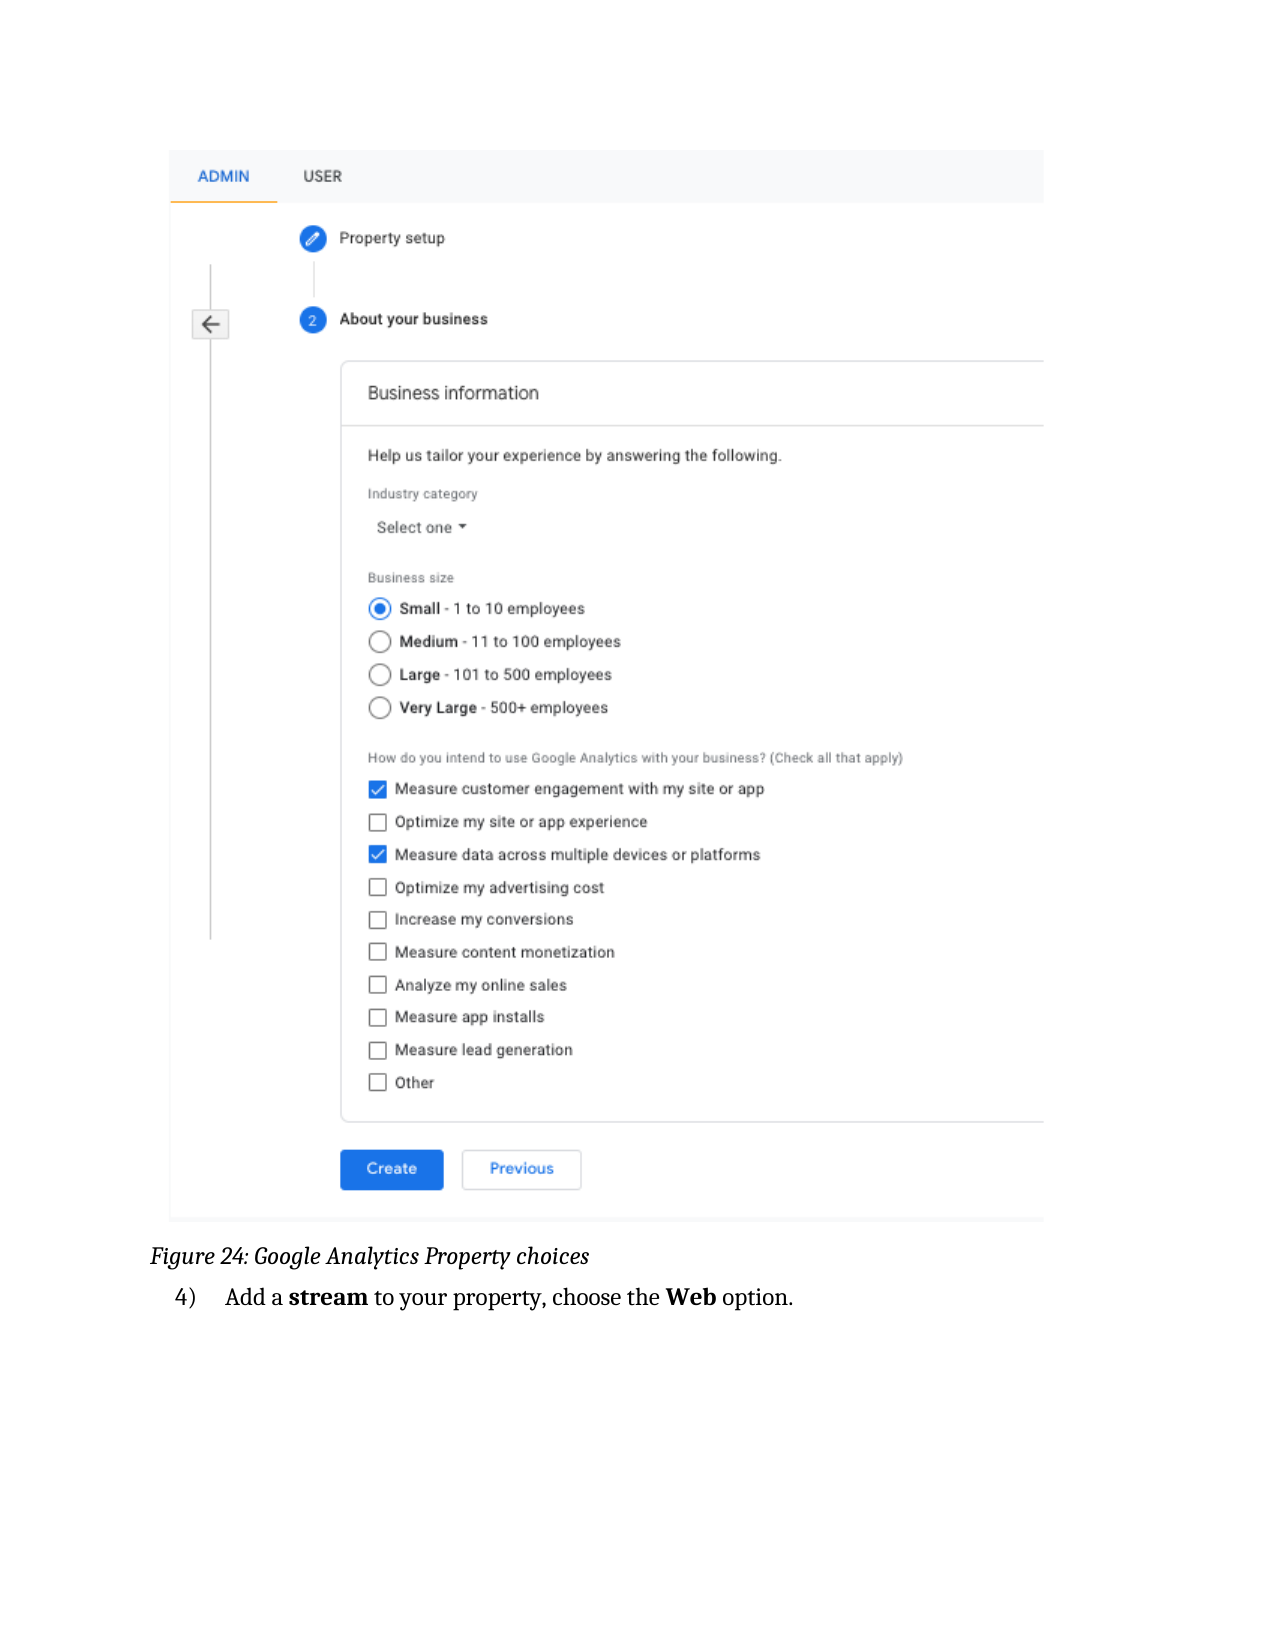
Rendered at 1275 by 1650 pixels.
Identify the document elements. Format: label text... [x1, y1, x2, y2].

list Add a stream to your property, choose the Web option. [175, 1283, 1125, 1312]
picture [168, 150, 1044, 1222]
